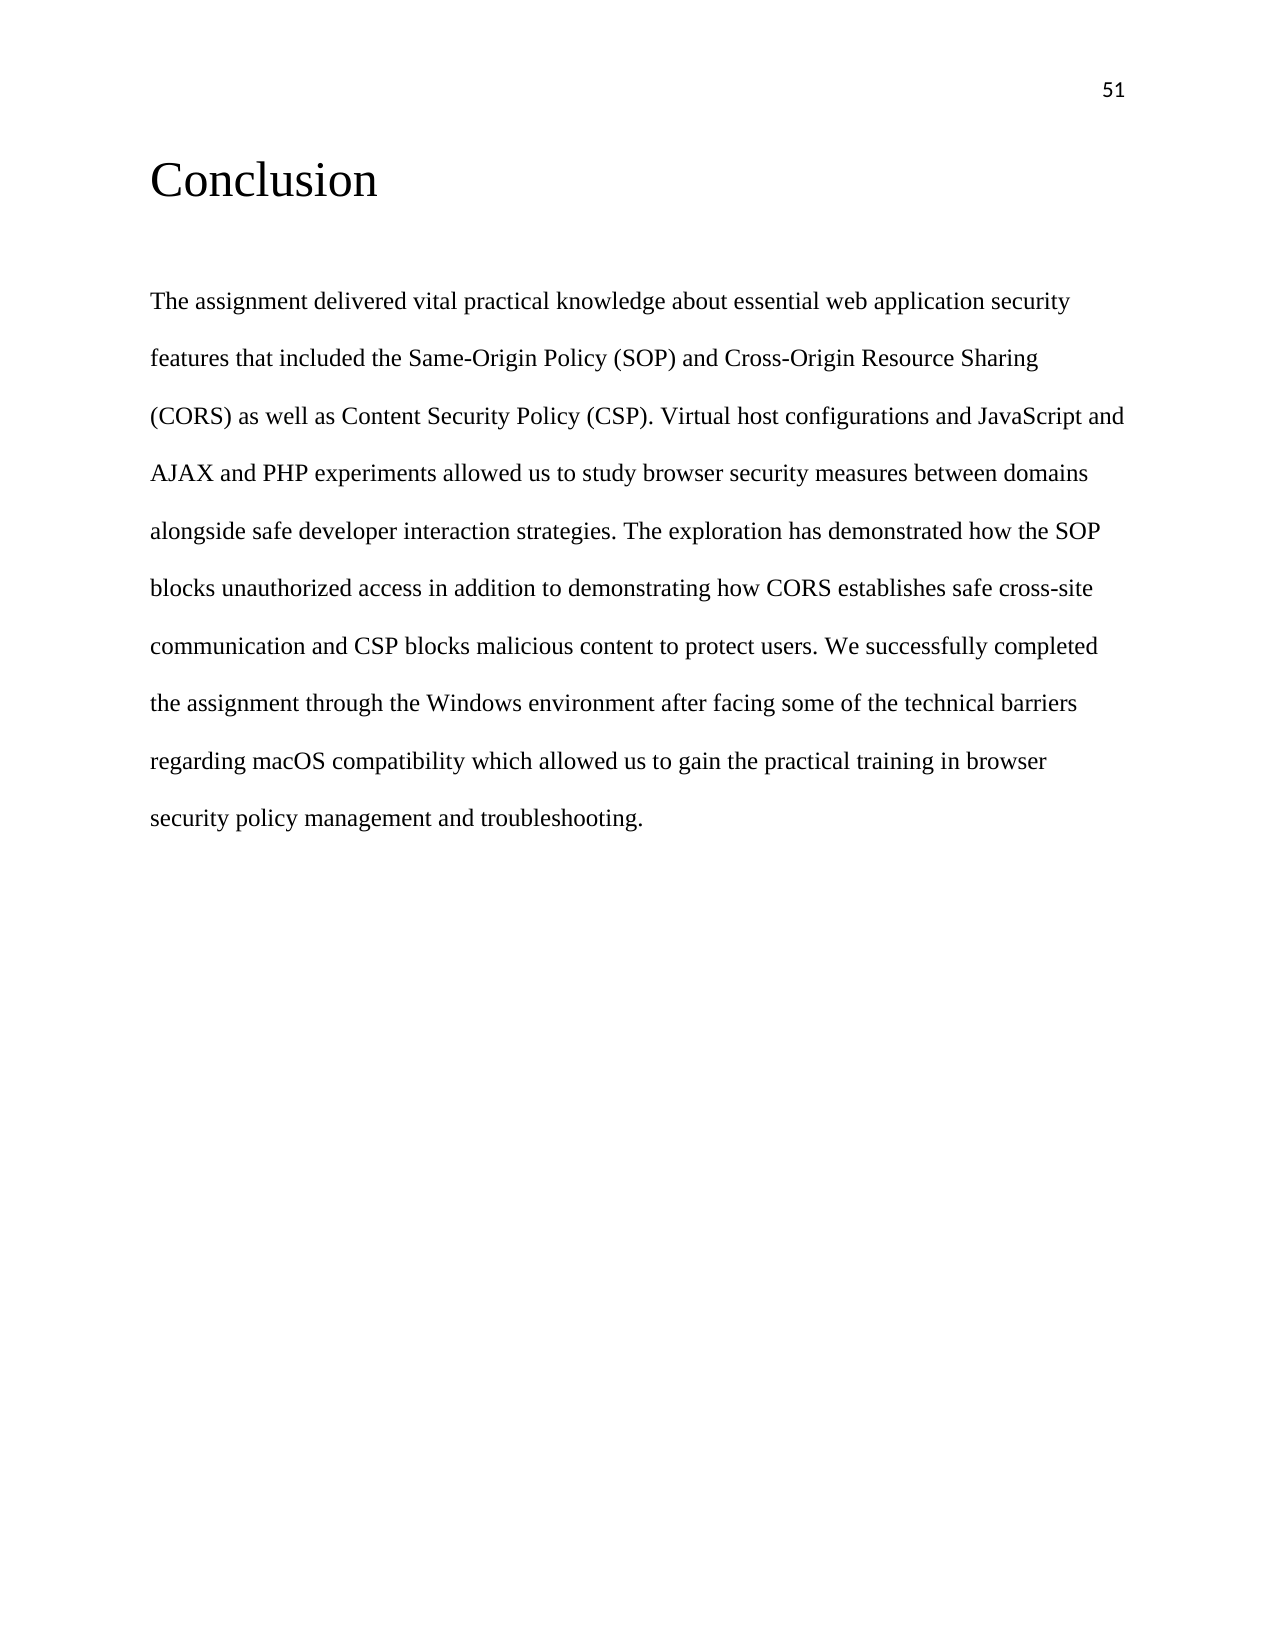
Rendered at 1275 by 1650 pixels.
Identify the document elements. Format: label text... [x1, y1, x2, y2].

subtitle Conclusion [150, 150, 1125, 207]
text The assignment delivered vital practical knowledge about essential web application security features that included the Same-Origin Policy (SOP) and Cross-Origin Resource Sharing (CORS) as well as Content Security Policy (CSP). Virtual host configurations and JavaScript and AJAX and PHP experiments allowed us to study browser security measures between domains alongside safe developer interaction strategies. The exploration has demonstrated how the SOP blocks unauthorized access in addition to demonstrating how CORS establishes safe cross-site communication and CSP blocks malicious content to protect users. We successfully completed the assignment through the Windows environment after facing some of the technical barriers regarding macOS compatibility which allowed us to gain the practical training in browser security policy management and troubleshooting. [150, 286, 1125, 832]
